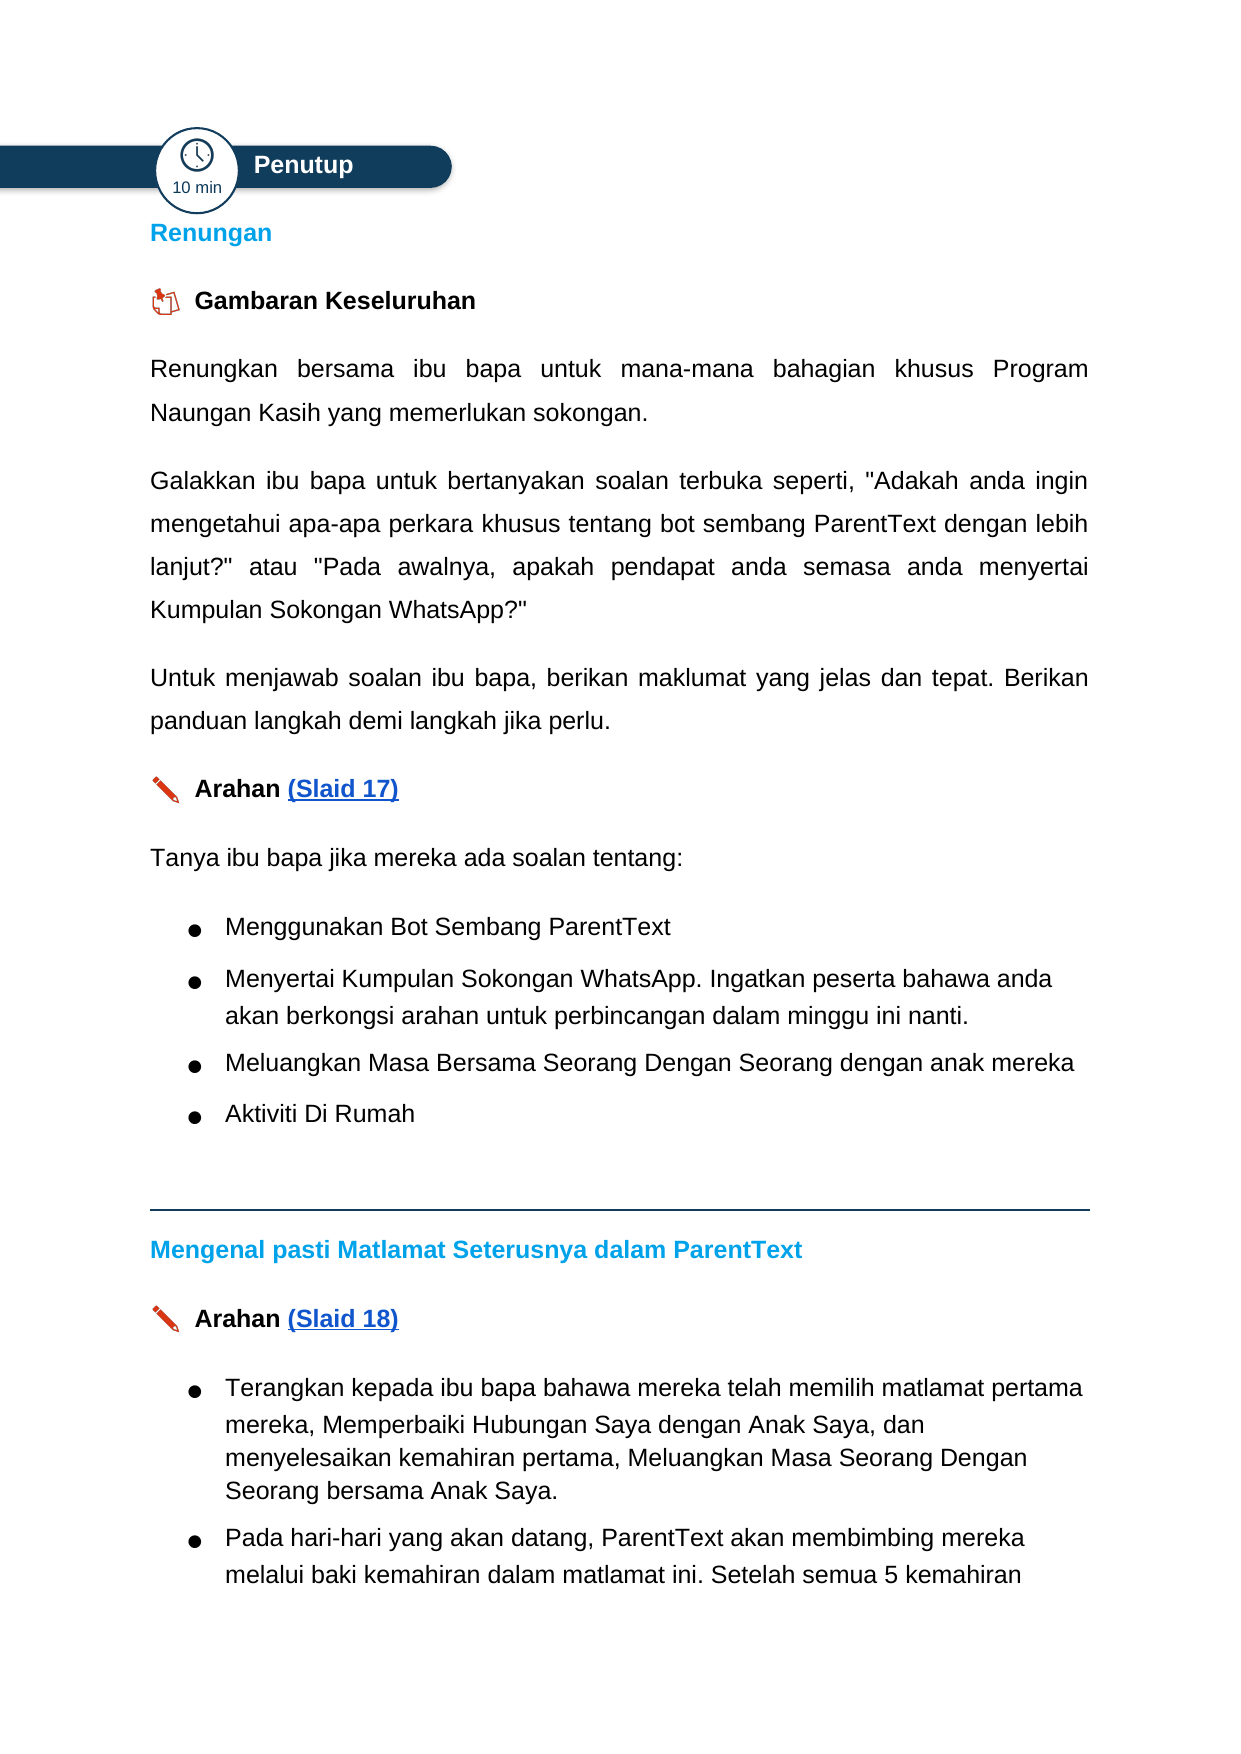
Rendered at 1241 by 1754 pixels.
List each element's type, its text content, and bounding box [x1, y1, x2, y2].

text Untuk menjawab soalan ibu bapa, berikan maklumat yang jelas dan tepat. Berikan panduan langkah demi langkah jika perlu. [150, 663, 1090, 735]
picture [150, 774, 182, 806]
picture [150, 286, 182, 318]
text Mengenal pasti Matlamat Seterusnya dalam ParentText [150, 1236, 1090, 1264]
text Renungan [150, 218, 1090, 247]
picture [176, 134, 218, 176]
text Renungkan bersama ibu bapa untuk mana-mana bahagian khusus Program Naungan Kasih yang memerlukan sokongan. [150, 354, 1090, 426]
text Arahan (Slaid 18) [194, 1304, 1090, 1332]
subtitle Penutup [253, 150, 1090, 179]
text Galakkan ibu bapa untuk bertanyakan soalan terbuka seperti, "Adakah anda ingin mengetahui apa-apa perkara khusus tentang bot sembang ParentText dengan lebih lanjut?" atau "Pada awalnya, apakah pendapat anda semasa anda menyertai Kumpulan Sokongan WhatsApp?" [150, 466, 1090, 624]
list Meluangkan Masa Bersama Seorang Dengan Seorang dengan anak mereka [187, 1046, 1090, 1081]
list Menyertai Kumpulan Sokongan WhatsApp. Ingatkan peserta bahawa anda akan berkongsi arahan untuk perbincangan dalam minggu ini nanti. [187, 962, 1090, 1029]
picture [150, 1303, 182, 1335]
text Tanya ibu bapa jika mereka ada soalan tentang: [150, 842, 1090, 871]
list Menggunakan Bot Sembang ParentText [187, 911, 1090, 945]
text Arahan (Slaid 17) [194, 774, 1090, 803]
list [187, 1522, 1090, 1589]
list Terangkan kepada ibu bapa bahawa mereka telah memilih matlamat pertama mereka, Memperbaiki Hubungan Saya dengan Anak Saya, dan menyelesaikan kemahiran pertama, Meluangkan Masa Seorang Dengan Seorang bersama Anak Saya. [187, 1372, 1090, 1505]
list Aktiviti Di Rumah [187, 1098, 1090, 1132]
text Gambaran Keseluruhan [194, 286, 1090, 315]
